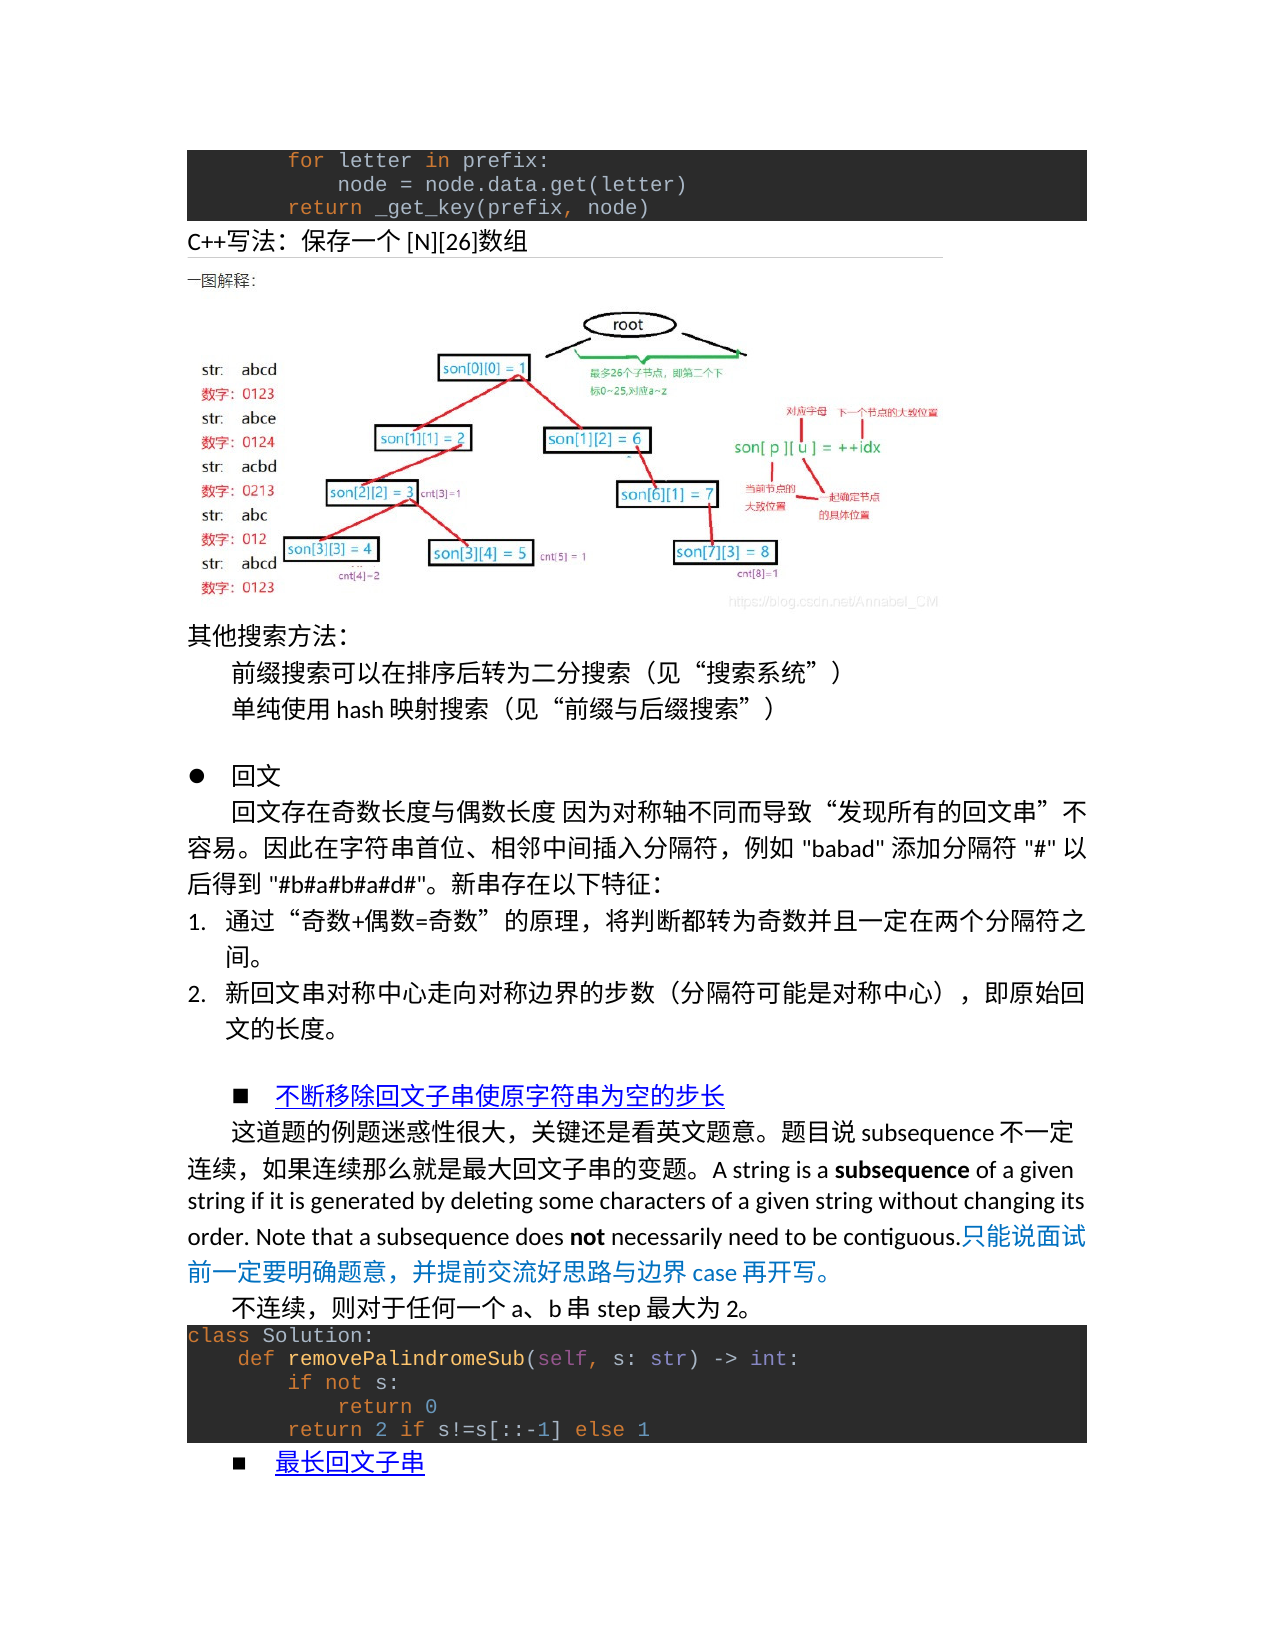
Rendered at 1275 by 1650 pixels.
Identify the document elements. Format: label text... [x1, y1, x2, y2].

text 这道题的例题迷惑性很大，关键还是看英文题意。题目说subsequence不一定连续，如果连续那么就是最大回文子串的变题。A string is a subsequence of a given string if it is generated by deleting some characters of a given string without changing its order. Note that a subsequence does not necessarily need to be contiguous.只能说面试前一定要明确题意，并提前交流好思路与边界case再开写。 [187, 1113, 1087, 1288]
text 不连续，则对于任何一个a、b串 step最大为2。 [187, 1288, 1087, 1325]
picture [187, 257, 945, 617]
text C++写法：保存一个 [N][26]数组 [187, 221, 1087, 257]
text 单纯使用hash映射搜索（见“前缀与后缀搜索”） [187, 689, 1087, 726]
list 新回文串对称中心走向对称边界的步数（分隔符可能是对称中心），即原始回文的长度。 [187, 974, 1087, 1046]
list 回文 [187, 756, 1087, 792]
list 不断移除回文子串使原字符串为空的步长 [231, 1077, 1087, 1113]
list 通过“奇数+偶数=奇数”的原理，将判断都转为奇数并且一定在两个分隔符之间。 [187, 901, 1087, 974]
text class Solution: def removePalindromeSub(self, s: str) -> int: if not s: return 0 return 2 if s!=s[::-1] else 1 [187, 1325, 1087, 1443]
text 其他搜索方法： [187, 617, 1087, 653]
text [187, 150, 1087, 221]
list 最长回文子串 [231, 1443, 1087, 1479]
text 回文存在奇数长度与偶数长度 因为对称轴不同而导致“发现所有的回文串”不容易。因此在字符串首位、相邻中间插入分隔符，例如 "babad" 添加分隔符 "#" 以后得到 "#b#a#b#a#d#"。新串存在以下特征： [187, 792, 1087, 901]
text 前缀搜索可以在排序后转为二分搜索（见“搜索系统”） [187, 653, 1087, 689]
